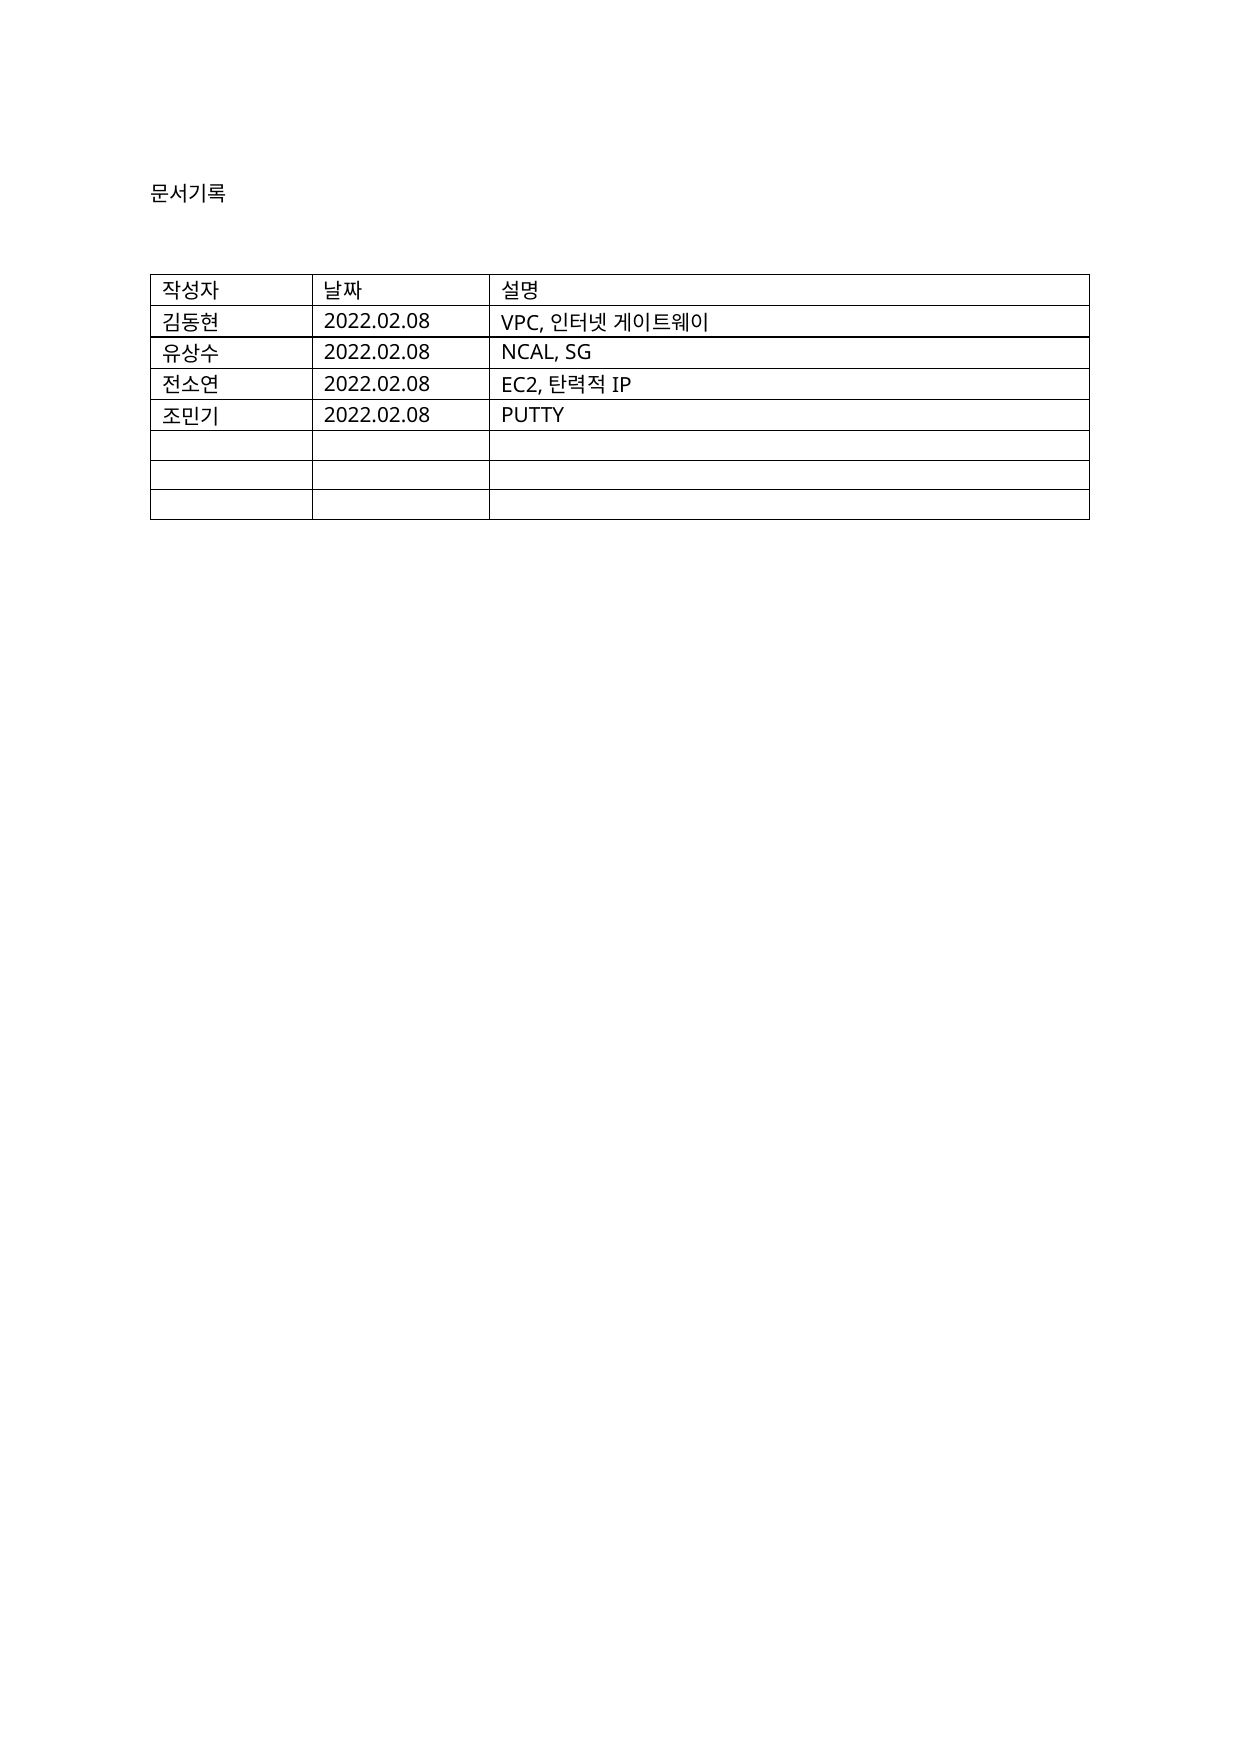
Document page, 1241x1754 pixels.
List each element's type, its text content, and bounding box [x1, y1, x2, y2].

table_cell 전소연 [151, 369, 312, 399]
table_cell 2022.02.08 [313, 400, 489, 430]
text 문서기록 [150, 177, 1090, 207]
table_cell 조민기 [151, 400, 312, 430]
table_cell [490, 431, 1089, 460]
table_cell 2022.02.08 [313, 369, 489, 399]
table_cell [313, 431, 489, 460]
table_cell [151, 461, 312, 489]
table_cell [151, 431, 312, 460]
table_cell [490, 490, 1089, 519]
table_cell 2022.02.08 [313, 338, 489, 368]
table_cell [151, 490, 312, 519]
table_cell EC2, 탄력적 IP [490, 369, 1089, 399]
table_header 설명 [490, 275, 1089, 305]
table_cell 김동현 [151, 306, 312, 336]
table_cell [313, 461, 489, 489]
table_cell NCAL, SG [490, 338, 1089, 368]
table_header 날짜 [313, 275, 489, 305]
table_cell [490, 461, 1089, 489]
table_cell 유상수 [151, 338, 312, 368]
table_cell PUTTY [490, 400, 1089, 430]
table_header 작성자 [151, 275, 312, 305]
table_cell VPC, 인터넷 게이트웨이 [490, 306, 1089, 336]
table_cell 2022.02.08 [313, 306, 489, 336]
table_cell [313, 490, 489, 519]
